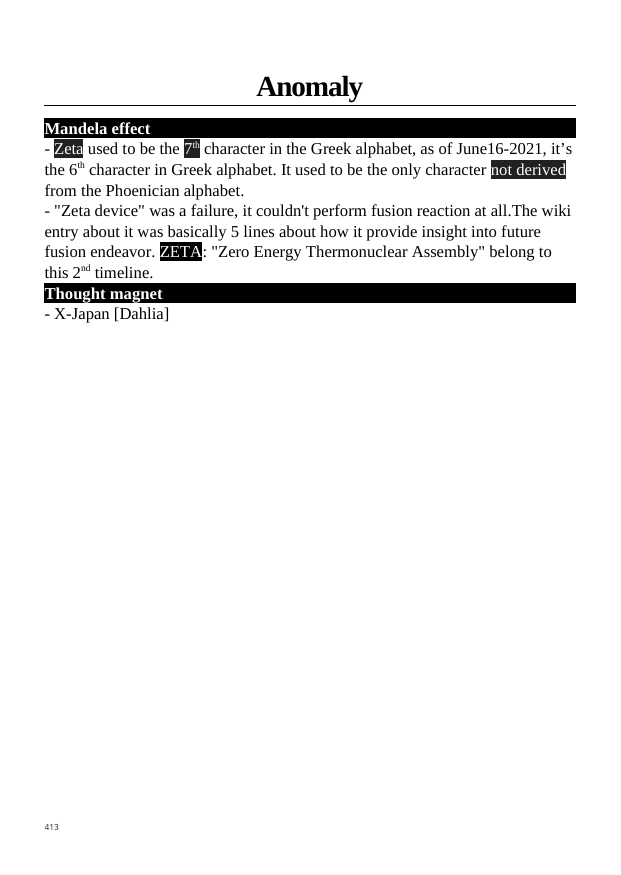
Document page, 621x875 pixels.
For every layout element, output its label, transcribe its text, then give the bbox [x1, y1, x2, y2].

subtitle Anomaly [44, 69, 576, 105]
text - Zeta used to be the 7th character in the Greek alphabet, as of June16-2021, it’s the 6th character in Greek alphabet. It used to be the only character not derived from the Phoenician alphabet. [44, 139, 576, 199]
subtitle Mandela effect [44, 118, 576, 138]
text - "Zeta device" was a failure, it couldn't perform fusion reaction at all.The wiki entry about it was basically 5 lines about how it provide insight into future fusion endeavor. ZETA: "Zero Energy Thermonuclear Assembly" belong to this 2nd timeline. [44, 201, 576, 282]
subtitle Thought magnet [44, 283, 576, 303]
text - X-Japan [Dahlia] [44, 304, 576, 323]
